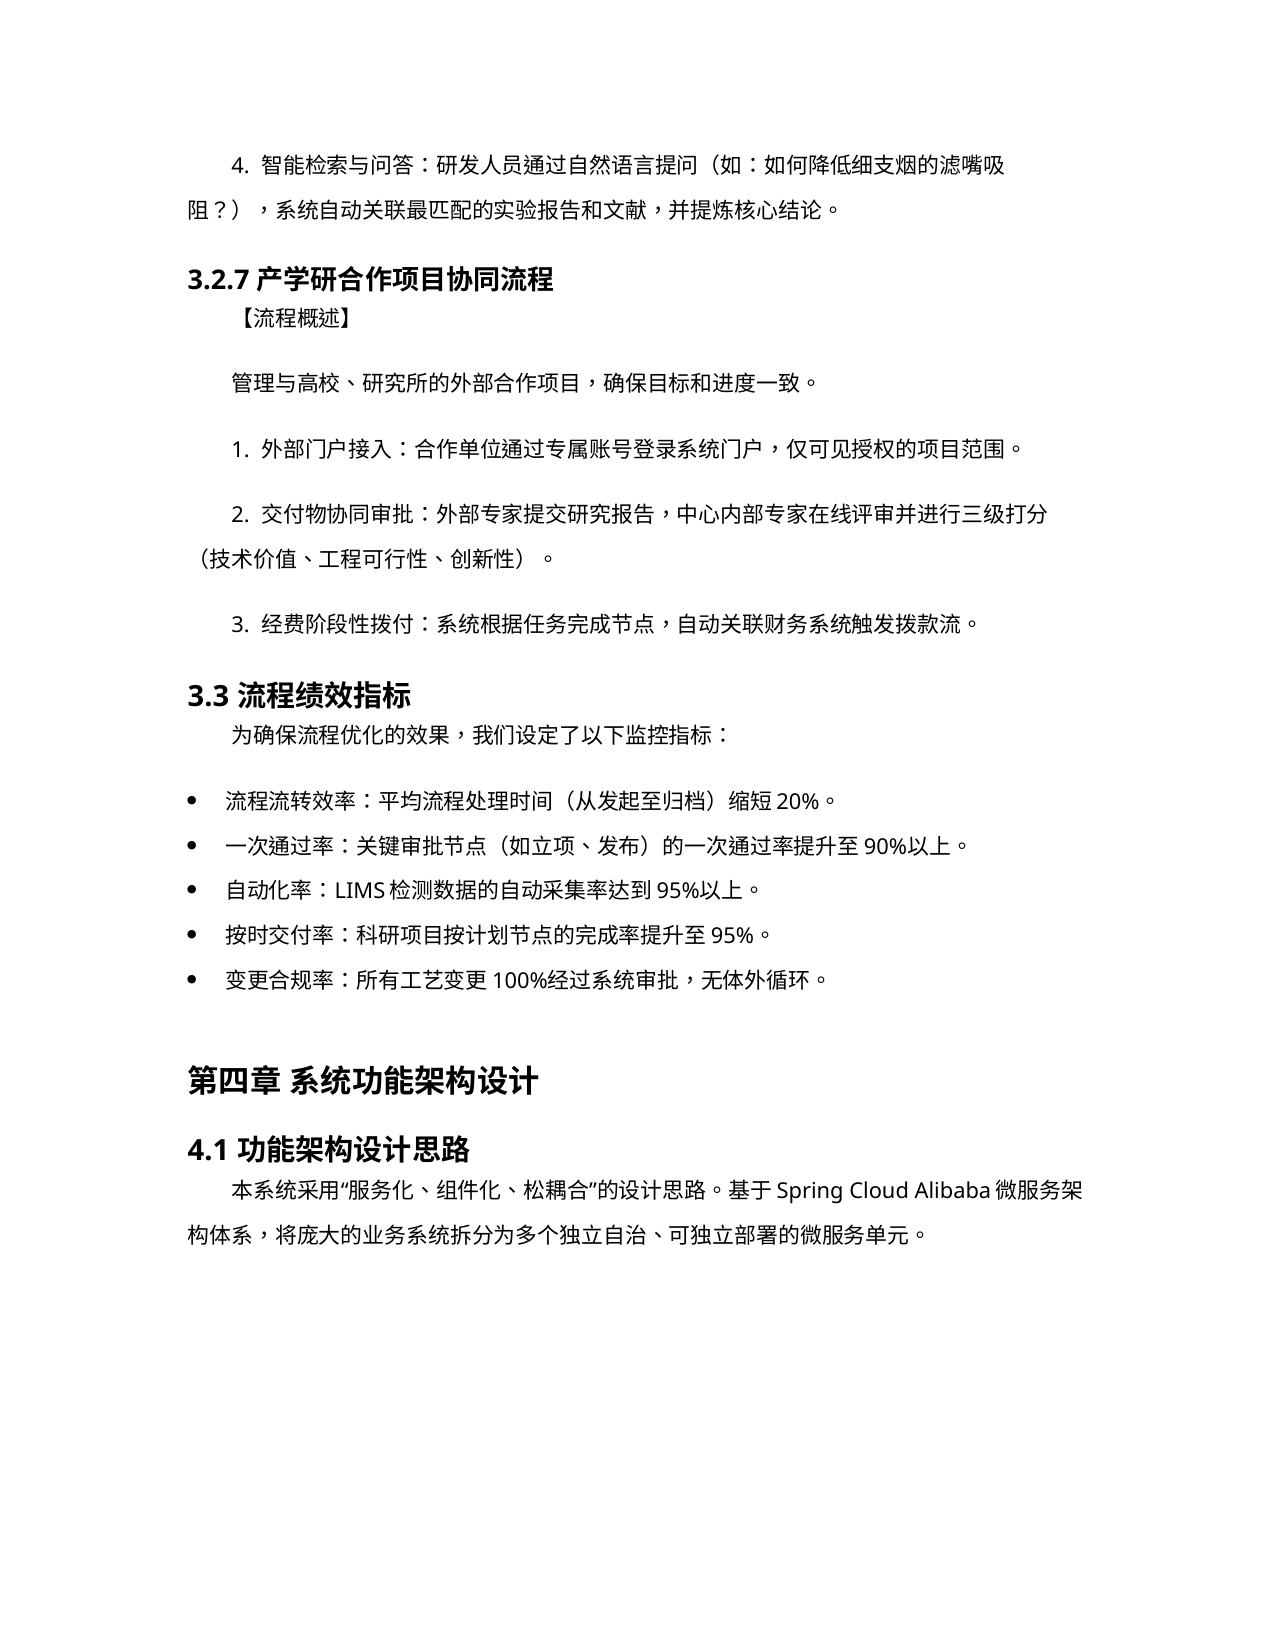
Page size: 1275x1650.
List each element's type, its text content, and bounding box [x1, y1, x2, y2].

subtitle 第四章 系统功能架构设计 [187, 1059, 1087, 1102]
list 自动化率：LIMS检测数据的自动采集率达到95%以上。 [187, 875, 1087, 905]
list 变更合规率：所有工艺变更100%经过系统审批，无体外循环。 [187, 965, 1087, 994]
text 本系统采用“服务化、组件化、松耦合”的设计思路。基于Spring Cloud Alibaba微服务架构体系，将庞大的业务系统拆分为多个独立自治、可独立部署的微服务单元。 [187, 1175, 1087, 1249]
text 为确保流程优化的效果，我们设定了以下监控指标： [187, 721, 1087, 750]
list 一次通过率：关键审批节点（如立项、发布）的一次通过率提升至90%以上。 [187, 831, 1087, 861]
text 3. 经费阶段性拨付：系统根据任务完成节点，自动关联财务系统触发拨款流。 [187, 609, 1087, 639]
text 2. 交付物协同审批：外部专家提交研究报告，中心内部专家在线评审并进行三级打分（技术价值、工程可行性、创新性）。 [187, 499, 1087, 574]
text 管理与高校、研究所的外部合作项目，确保目标和进度一致。 [187, 368, 1087, 398]
subtitle 3.3 流程绩效指标 [187, 675, 1087, 714]
text 4. 智能检索与问答：研发人员通过自然语言提问（如：如何降低细支烟的滤嘴吸阻？），系统自动关联最匹配的实验报告和文献，并提炼核心结论。 [187, 150, 1087, 224]
subtitle 4.1 功能架构设计思路 [187, 1129, 1087, 1169]
text 1. 外部门户接入：合作单位通过专属账号登录系统门户，仅可见授权的项目范围。 [187, 434, 1087, 463]
list 流程流转效率：平均流程处理时间（从发起至归档）缩短20%。 [187, 786, 1087, 816]
list 按时交付率：科研项目按计划节点的完成率提升至95%。 [187, 920, 1087, 950]
subtitle 3.2.7 产学研合作项目协同流程 [187, 260, 1087, 297]
text 【流程概述】 [187, 303, 1087, 332]
